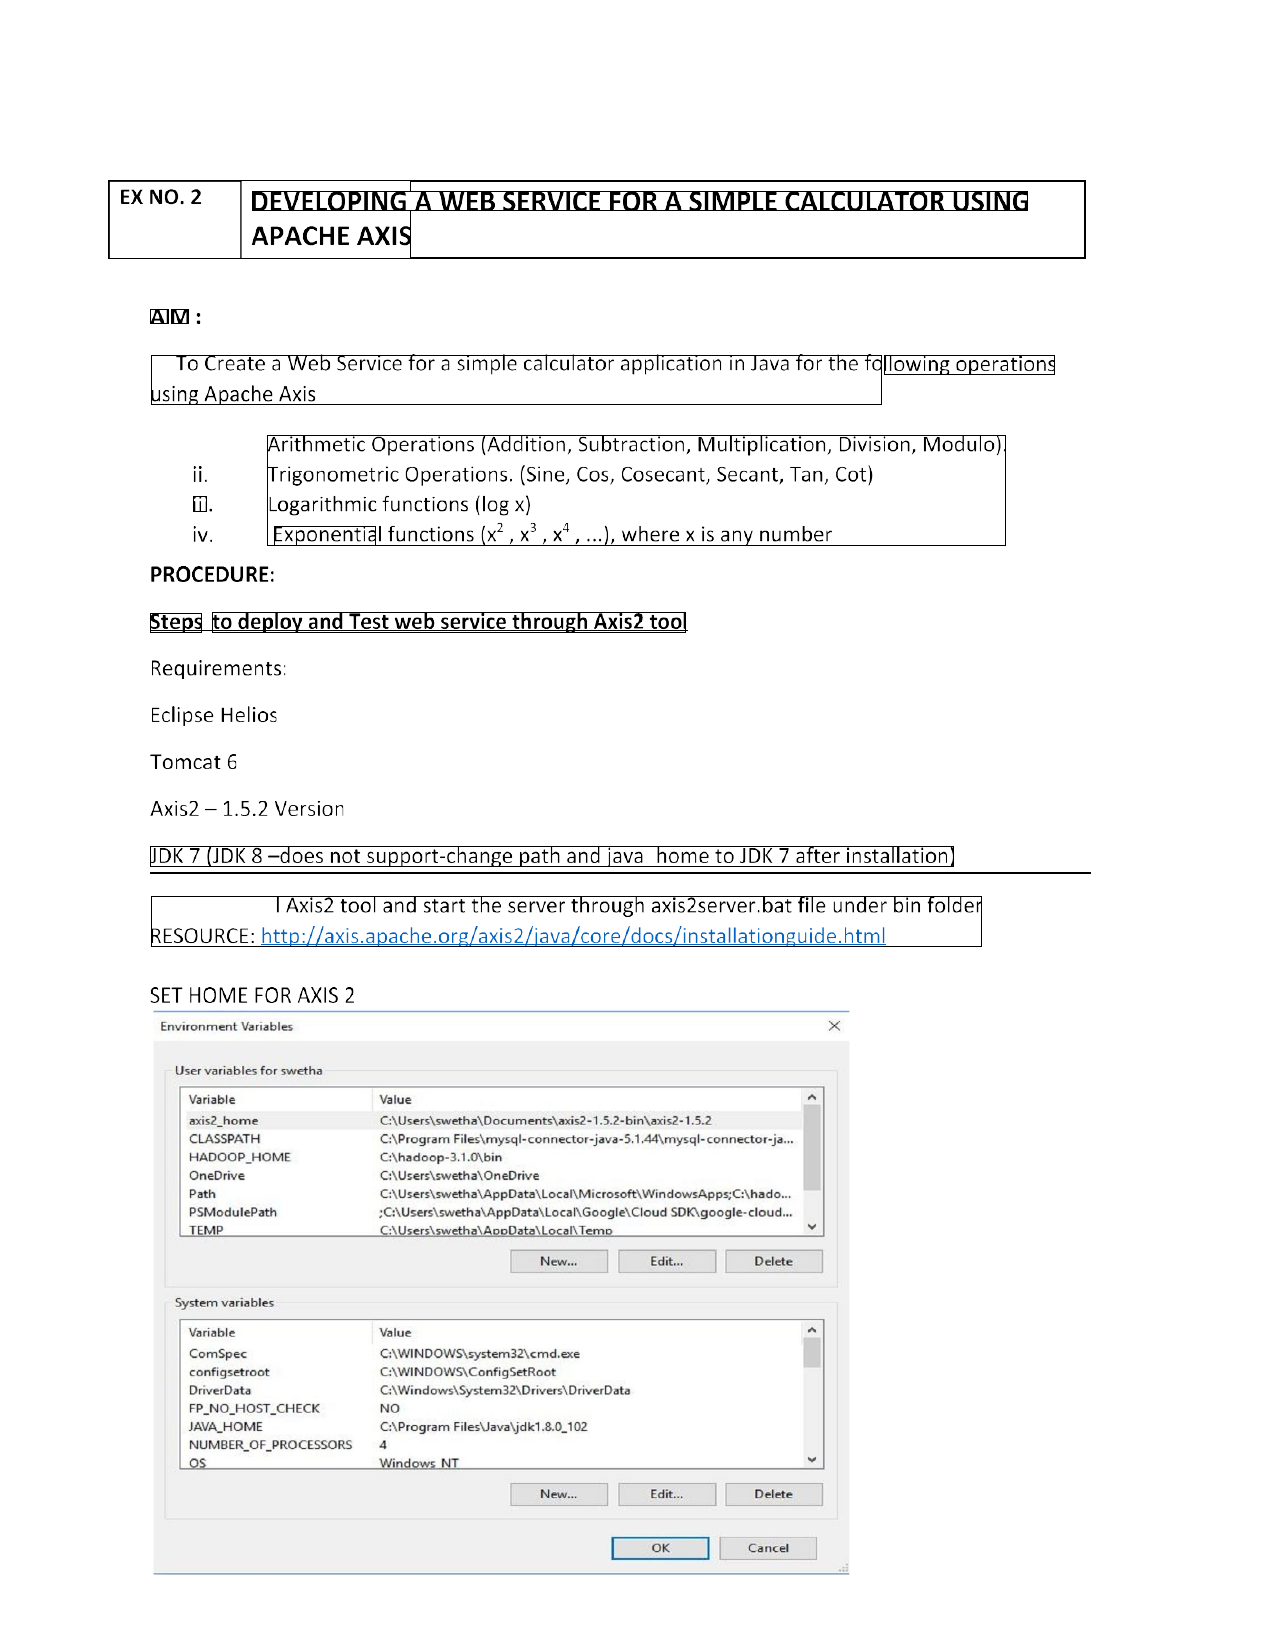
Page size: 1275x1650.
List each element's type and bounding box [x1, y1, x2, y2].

picture [268, 436, 1005, 545]
picture [253, 192, 1027, 210]
picture [152, 660, 286, 679]
picture [885, 356, 1054, 374]
picture [151, 310, 168, 323]
picture [151, 847, 953, 866]
picture [150, 754, 237, 769]
picture [152, 897, 981, 946]
picture [275, 527, 375, 545]
picture [152, 356, 881, 404]
picture [150, 801, 344, 816]
picture [194, 497, 206, 511]
picture [109, 181, 410, 258]
picture [151, 614, 201, 630]
picture [150, 987, 354, 1003]
picture [151, 566, 274, 582]
picture [213, 613, 685, 630]
picture [193, 466, 207, 482]
picture [152, 706, 277, 726]
picture [193, 526, 212, 542]
picture [172, 310, 188, 323]
picture [152, 1010, 850, 1575]
